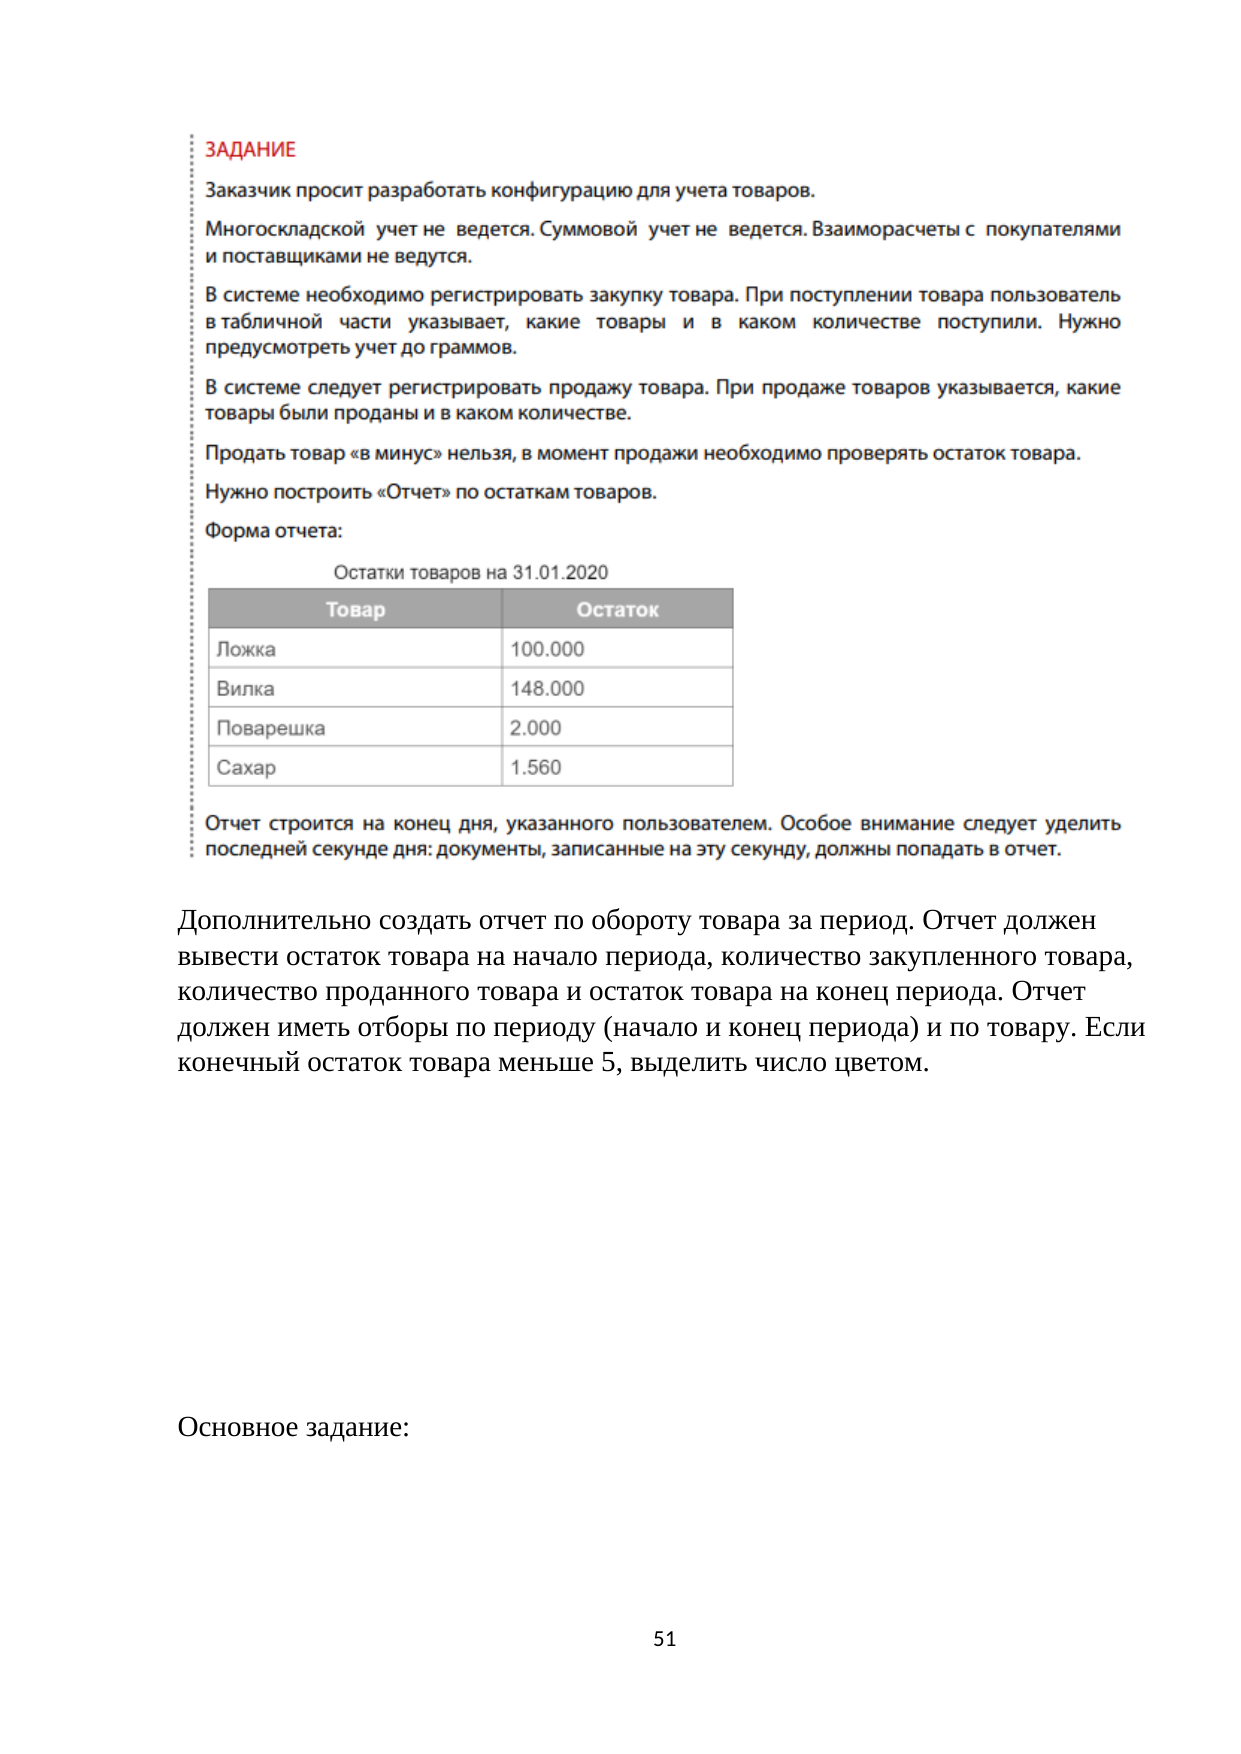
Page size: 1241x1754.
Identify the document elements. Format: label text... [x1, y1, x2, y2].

text Основное задание: [177, 1409, 1152, 1443]
text Дополнительно создать отчет по обороту товара за период. Отчет должен вывести остаток товара на начало периода, количество закупленного товара, количество проданного товара и остаток товара на конец периода. Отчет должен иметь отборы по периоду (начало и конец периода) и по товару. Если конечный остаток товара меньше 5, выделить число цветом. [177, 902, 1152, 1078]
picture [177, 118, 1152, 884]
